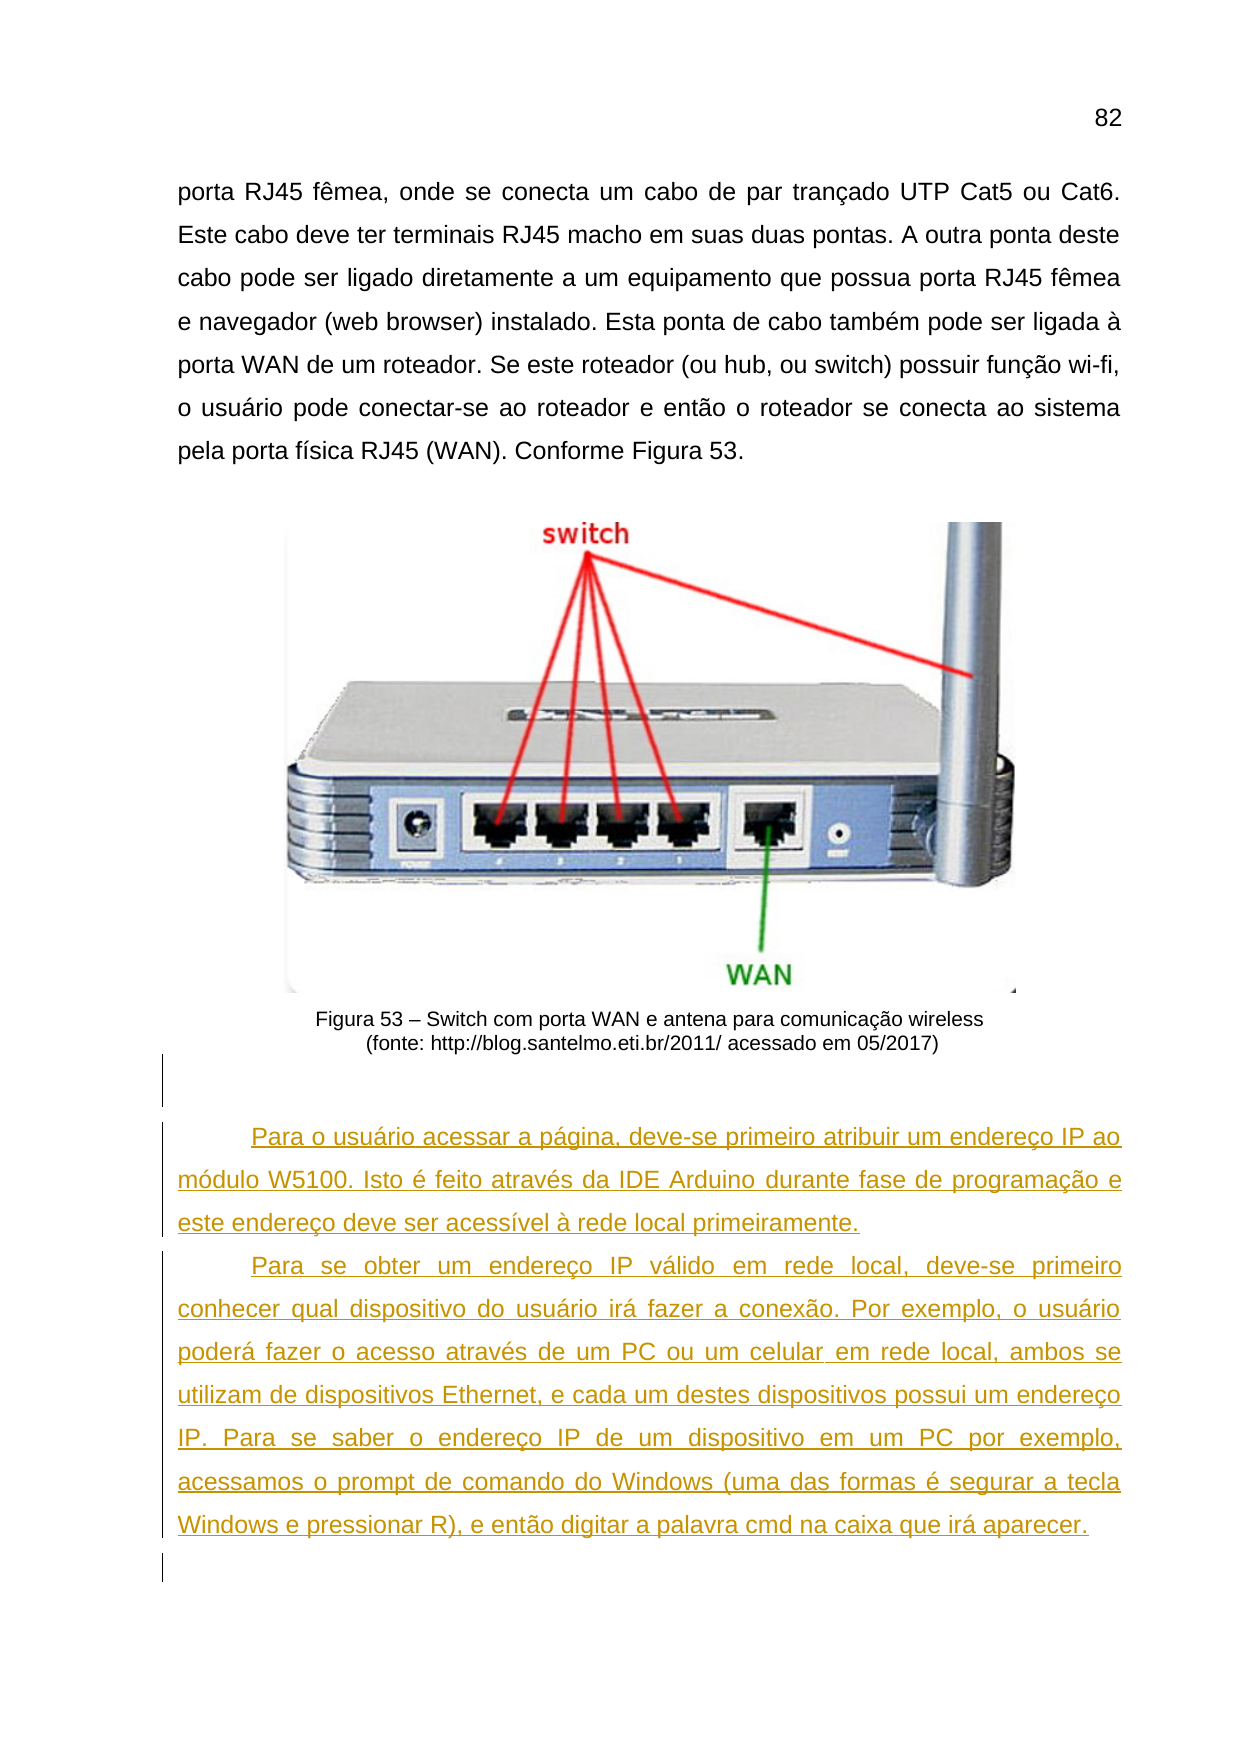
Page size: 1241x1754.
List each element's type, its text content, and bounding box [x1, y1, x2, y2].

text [177, 177, 1122, 465]
text (fonte: http://blog.santelmo.eti.br/2011/ acessado em 05/2017) [177, 1031, 1122, 1054]
picture [283, 522, 1016, 993]
